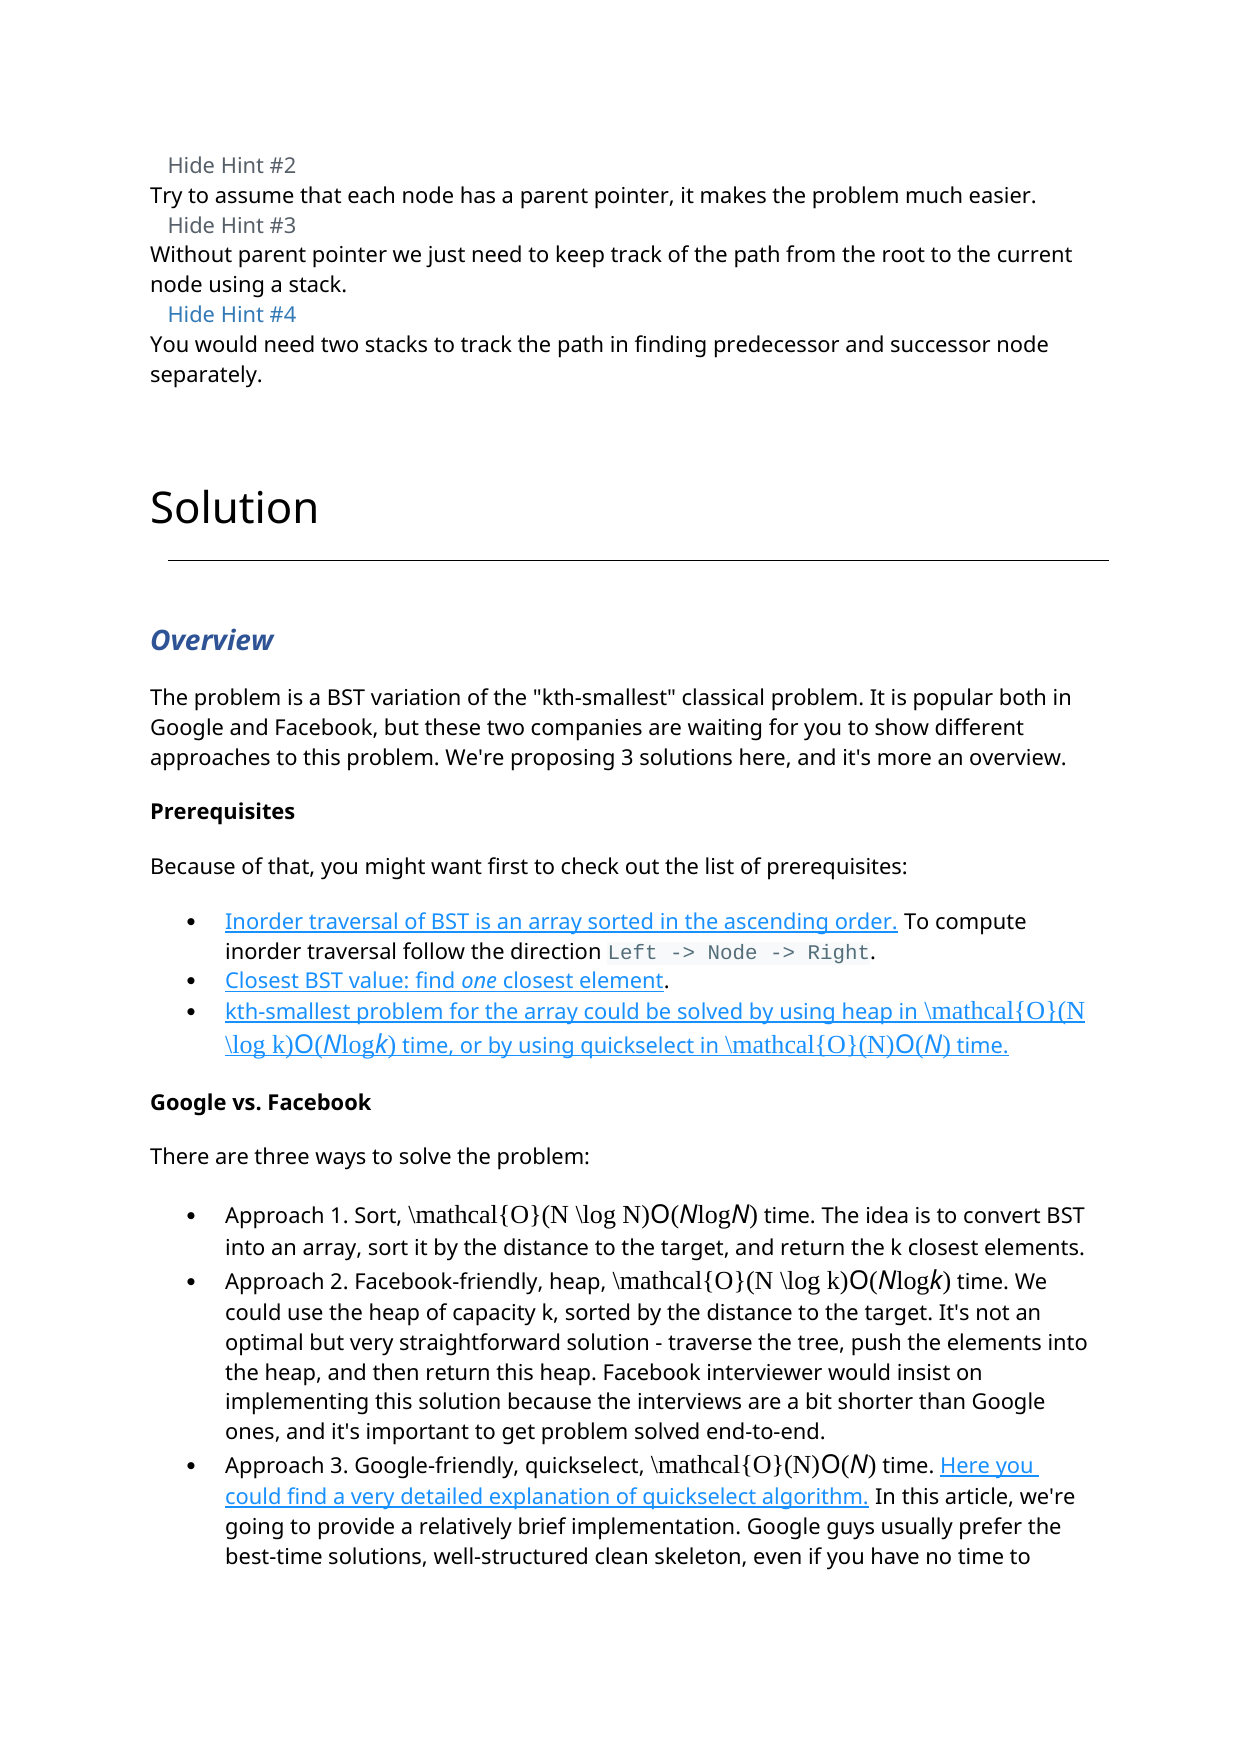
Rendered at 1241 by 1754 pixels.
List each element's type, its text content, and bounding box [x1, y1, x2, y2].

text Hide Hint #4 [150, 299, 1090, 329]
text Without parent pointer we just need to keep track of the path from the root to the current node using a stack. [150, 239, 1090, 299]
list kth-smallest problem for the array could be solved by using heap in \mathcal{O}(N \log k)O(Nlogk) time, or by using quickselect in \mathcal{O}(N)O(N) time. [187, 995, 1090, 1061]
text The problem is a BST variation of the "kth-smallest" classical problem. It is popular both in Google and Facebook, but these two companies are waiting for you to show different approaches to this problem. We're proposing 3 solutions here, and it's more an overview. [150, 682, 1090, 771]
subtitle Solution [150, 477, 1090, 537]
text Because of that, you might want first to check out the list of prerequisites: [150, 851, 1090, 881]
list Closest BST value: find one closest element. [187, 965, 1090, 995]
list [187, 1446, 1090, 1571]
text You would need two stacks to track the path in finding predecessor and successor node separately. [150, 329, 1090, 388]
text There are three ways to solve the problem: [150, 1141, 1090, 1171]
list Inorder traversal of BST is an array sorted in the ascending order. To compute inorder traversal follow the direction Left -> Node -> Right. [187, 906, 1090, 965]
text Prerequisites [150, 796, 1090, 826]
list Approach 1. Sort, \mathcal{O}(N \log N)O(NlogN) time. The idea is to convert BST into an array, sort it by the distance to the target, and return the k closest elements. [187, 1196, 1090, 1261]
text Hide Hint #3 [150, 209, 1090, 239]
subtitle Overview [150, 620, 1090, 658]
list Approach 2. Facebook-friendly, heap, \mathcal{O}(N \log k)O(Nlogk) time. We could use the heap of capacity k, sorted by the distance to the target. It's not an optimal but very straightforward solution - traverse the tree, push the elements into the heap, and then return this heap. Facebook interviewer would insist on implementing this solution because the interviews are a bit shorter than Google ones, and it's important to get problem solved end-to-end. [187, 1261, 1090, 1446]
text Hide Hint #2 [150, 150, 1090, 180]
text Try to assume that each node has a parent pointer, it makes the problem much easier. [150, 180, 1090, 209]
text Google vs. Facebook [150, 1086, 1090, 1116]
